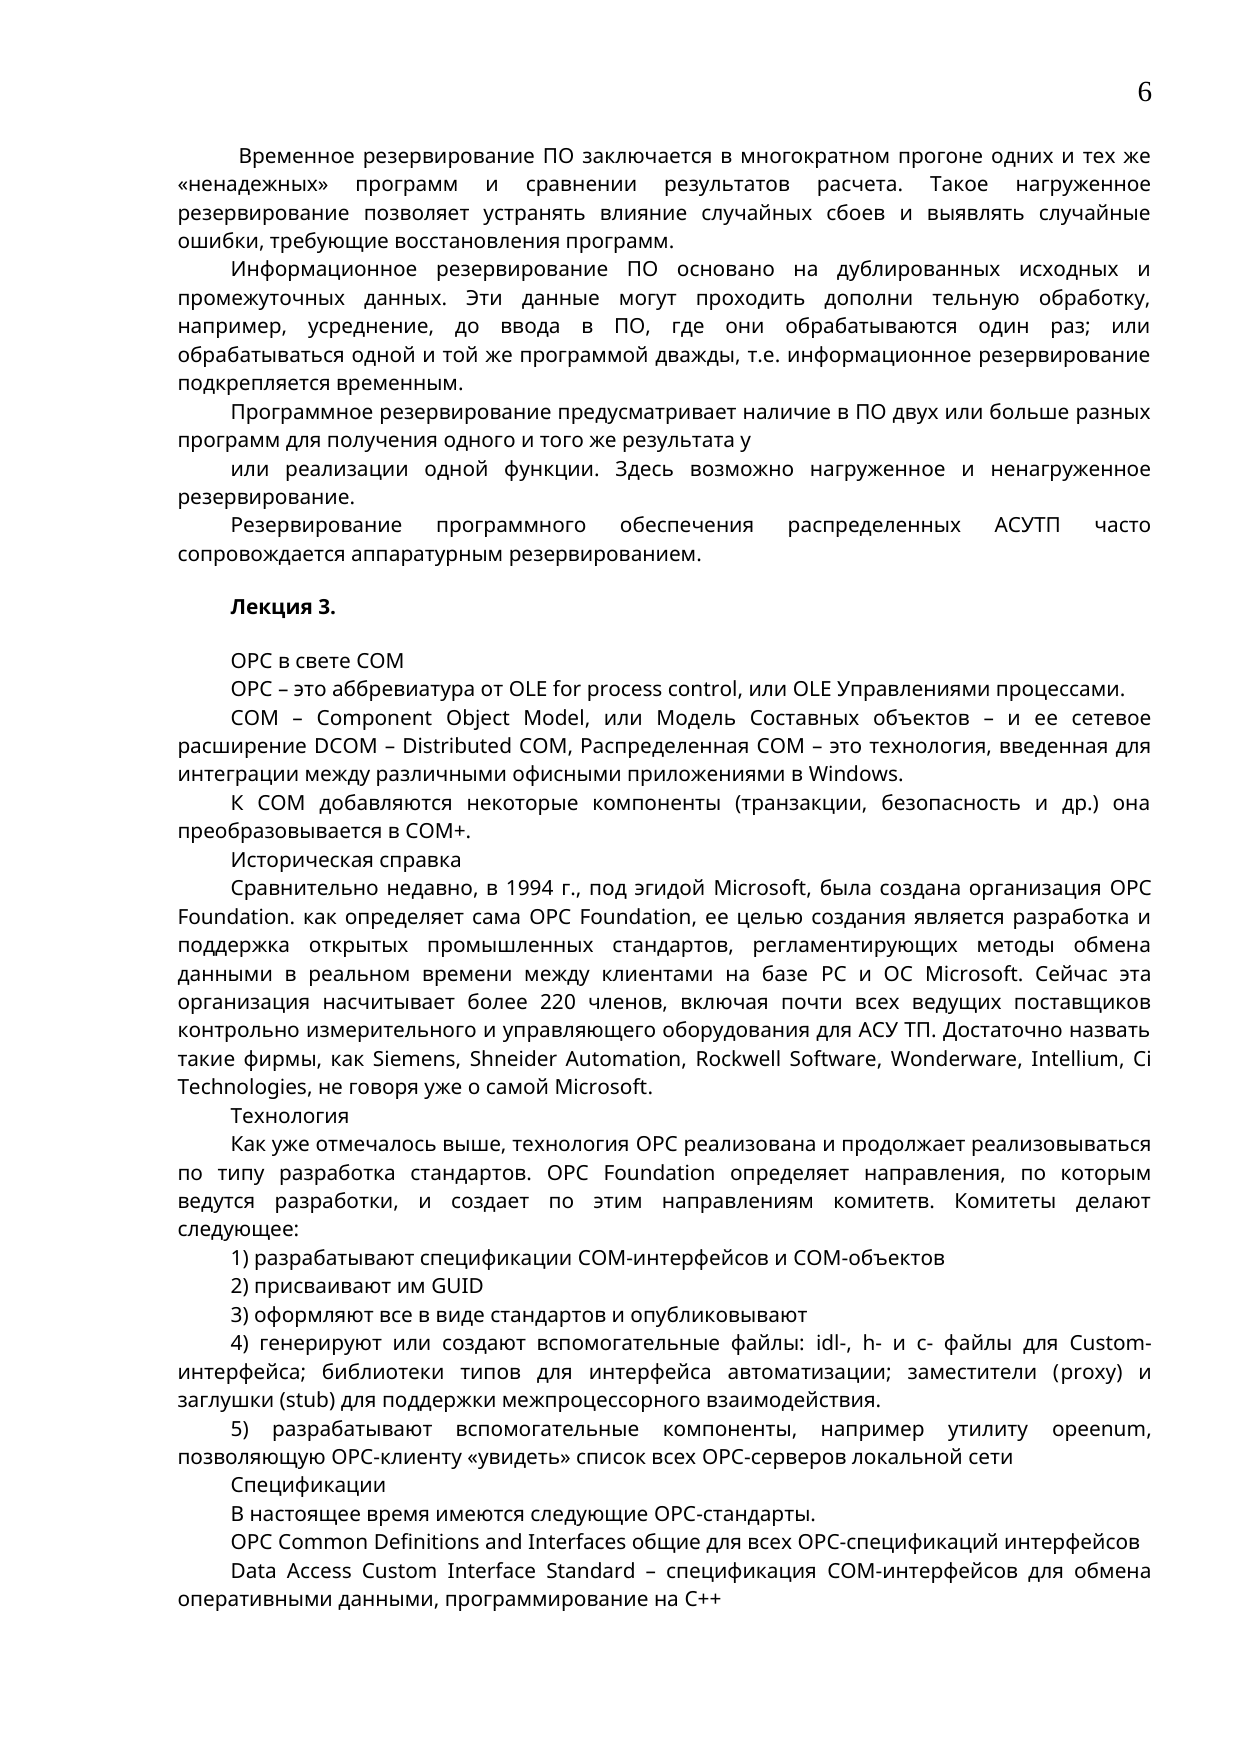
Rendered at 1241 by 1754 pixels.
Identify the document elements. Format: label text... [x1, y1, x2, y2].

text Историческая справка [177, 845, 1152, 873]
text OPC – это аббревиатура от OLE for process control, или OLE Управлениями процессами. [177, 674, 1152, 703]
text Как уже отмечалось выше, технология OPC реализована и продолжает реализовываться по типу разработка стандартов. OPC Foundation определяет направления, по которым ведутся разработки, и создает по этим направлениям комитетв. Комитеты делают следующее: [177, 1129, 1152, 1243]
text 5) разрабатывают вспомогательные компоненты, например утилиту opeenum, позволяющую OPC-клиенту «увидеть» список всех OPC-серверов локальной сети [177, 1414, 1152, 1471]
subtitle Лекция 3. [177, 592, 1152, 621]
text Data Access Custom Interface Standard – спецификация COM-интерфейсов для обмена оперативными данными, программирование на C++ [177, 1556, 1152, 1613]
text 3) оформляют все в виде стандартов и опубликовывают [177, 1300, 1152, 1328]
text 2) присваивают им GUID [177, 1271, 1152, 1300]
text Сравнительно недавно, в 1994 г., под эгидой Microsoft, была создана организация OPC Foundation. как определяет сама OPC Foundation, ее целью создания является разработка и поддержка открытых промышленных стандартов, регламентирующих методы обмена данными в реальном времени между клиентами на базе PC и ОС Microsoft. Сейчас эта организация насчитывает более 220 членов, включая почти всех ведущих поставщиков контрольно измерительного и управляющего оборудования для АСУ ТП. Достаточно назвать такие фирмы, как Siemens, Shneider Automation, Rockwell Software, Wonderware, Intellium, Ci Technologies, не говоря уже о самой Microsoft. [177, 873, 1152, 1101]
text OPC в свете COM [177, 646, 1152, 674]
text Технология [177, 1101, 1152, 1129]
text Программное резервирование предусматривает наличие в ПО двух или больше разных программ для получения одного и того же результата у [177, 397, 1152, 454]
text Информационное резервирование ПО основано на дублированных исходных и промежуточных данных. Эти данные могут проходить дополни тельную обработку, например, усреднение, до ввода в ПО, где они обрабатываются один раз; или обрабатываться одной и той же программой дважды, т.е. информационное резервирование подкрепляется временным. [177, 254, 1152, 397]
text Резервирование программного обеспечения распределенных АСУТП часто сопровождается аппаратурным резервированием. [177, 511, 1152, 567]
text Временное резервирование ПО заключается в многократном прогоне одних и тех же «ненадежных» программ и сравнении результатов расчета. Такое нагруженное резервирование позволяет устранять влияние случайных сбоев и выявлять случайные ошибки, требующие восстановления программ. [177, 141, 1152, 254]
text Спецификации [177, 1471, 1152, 1499]
text В настоящее время имеются следующие OPC-стандарты. [177, 1499, 1152, 1527]
text 4) генерируют или создают вспомогательные файлы: idl-, h- и c- файлы для Custom-интерфейса; библиотеки типов для интерфейса автоматизации; заместители (proxy) и заглушки (stub) для поддержки межпроцессорного взаимодействия. [177, 1328, 1152, 1414]
text COM – Component Object Model, или Модель Составных объектов – и ее сетевое расширение DCOM – Distributed COM, Распределенная COM – это технология, введенная для интеграции между различными офисными приложениями в Windows. [177, 703, 1152, 788]
text 1) разрабатывают спецификации COM-интерфейсов и COM-объектов [177, 1243, 1152, 1271]
text или реализации одной функции. Здесь возможно нагруженное и ненагруженное резервирование. [177, 454, 1152, 511]
text OPC Common Definitions and Interfaces общие для всех ОРС-спецификаций интерфейсов [177, 1527, 1152, 1556]
text К COM добавляются некоторые компоненты (транзакции, безопасность и др.) она преобразовывается в COM+. [177, 788, 1152, 845]
